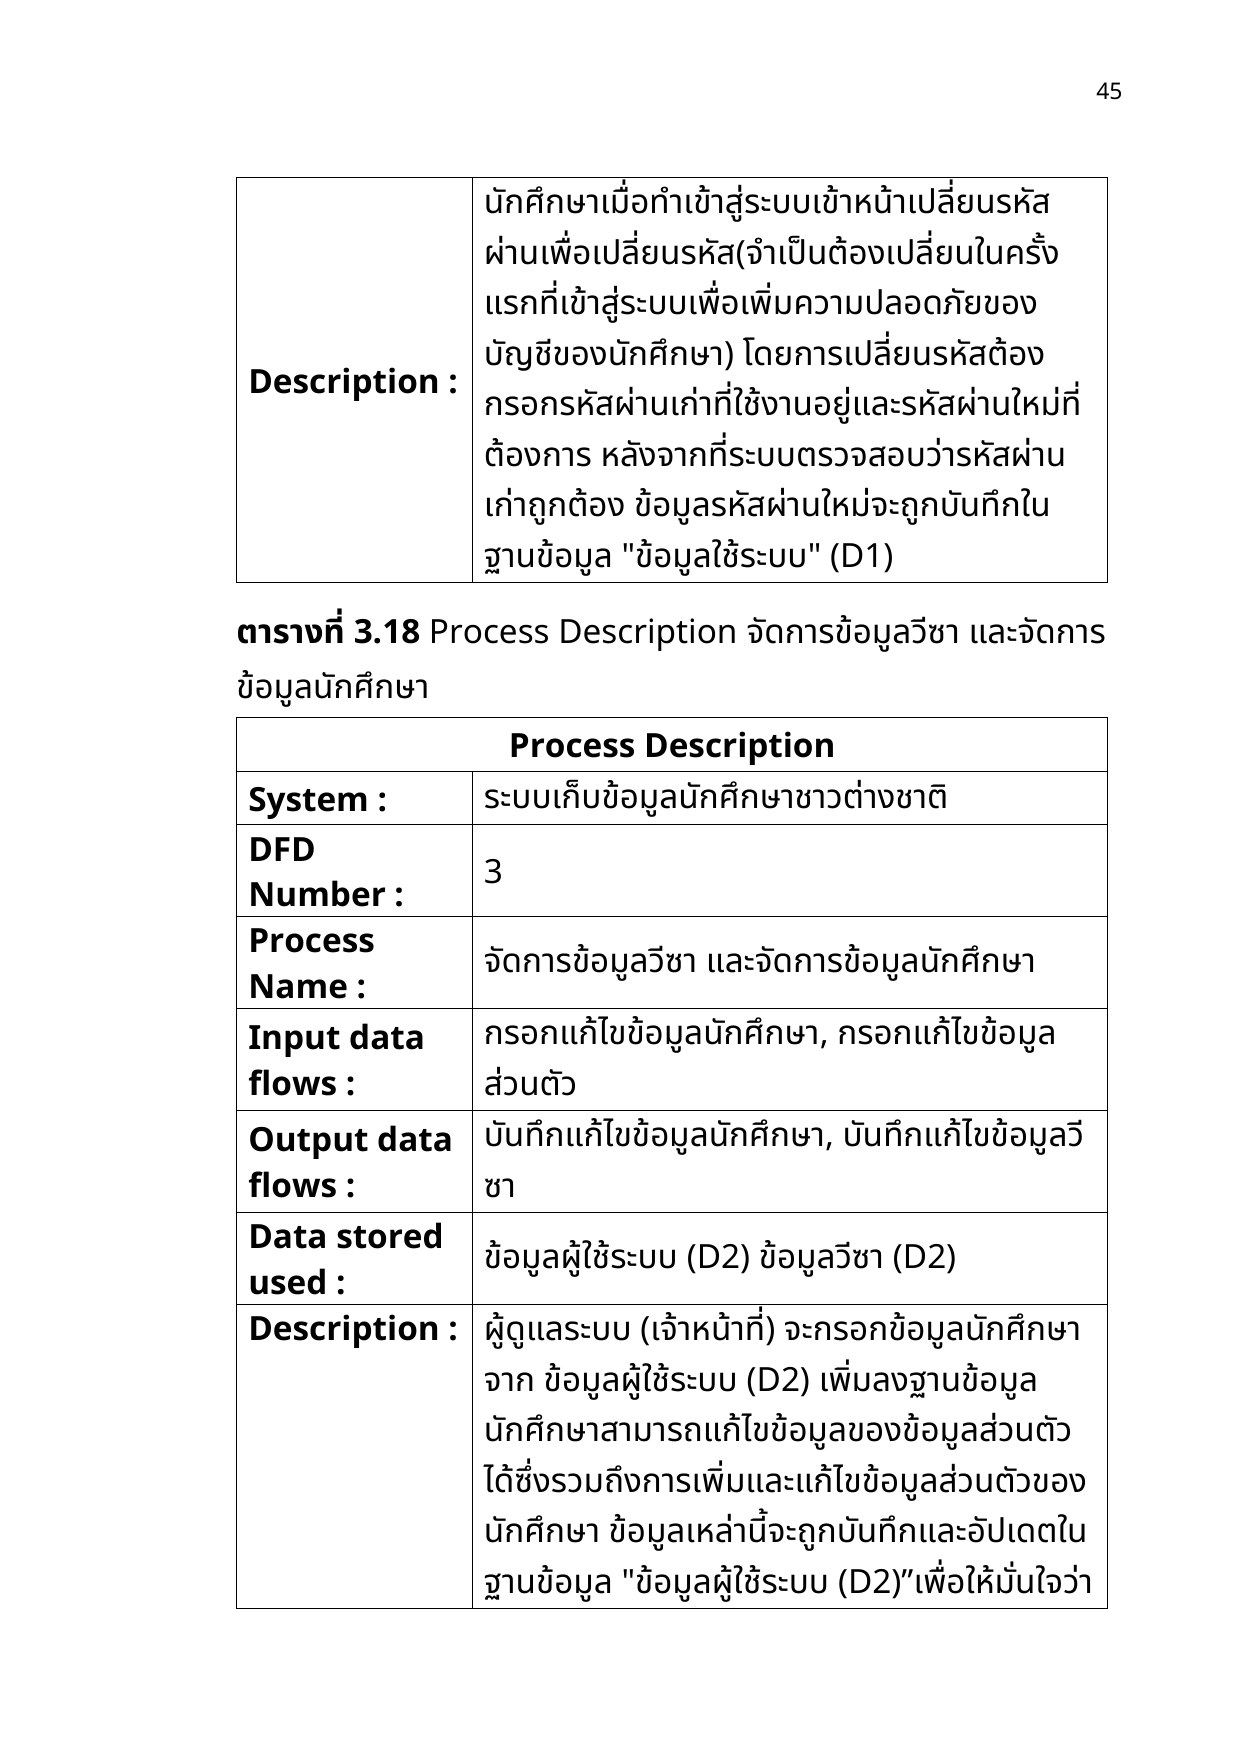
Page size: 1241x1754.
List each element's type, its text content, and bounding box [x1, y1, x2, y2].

table_cell ข้อมูลผู้ใช้ระบบ (D2) ข้อมูลวีซา (D2) [473, 1213, 1107, 1304]
table_cell System : [237, 772, 472, 824]
table_cell จัดการข้อมูลวีซา และจัดการข้อมูลนักศึกษา [473, 917, 1107, 1008]
table_cell Output data flows : [237, 1111, 472, 1212]
table_cell Description : [237, 1305, 472, 1608]
table_cell กรอกแก้ไขข้อมูลนักศึกษา, กรอกแก้ไขข้อมูลส่วนตัว [473, 1009, 1107, 1110]
text ตารางที่ 3.18 Process Description จัดการข้อมูลวีซา และจัดการข้อมูลนักศึกษา [236, 608, 1122, 713]
table_cell ระบบเก็บข้อมูลนักศึกษาชาวต่างชาติ [473, 772, 1107, 824]
table_cell นักศึกษาเมื่อทำเข้าสู่ระบบเข้าหน้าเปลี่ยนรหัสผ่านเพื่อเปลี่ยนรหัส(จำเป็นต้องเปลี่ยนในครั้งแรกที่เข้าสู่ระบบเพื่อเพิ่มความปลอดภัยของบัญชีของนักศึกษา) โดยการเปลี่ยนรหัสต้องกรอกรหัสผ่านเก่าที่ใช้งานอยู่และรหัสผ่านใหม่ที่ต้องการ หลังจากที่ระบบตรวจสอบว่ารหัสผ่านเก่าถูกต้อง ข้อมูลรหัสผ่านใหม่จะถูกบันทึกในฐานข้อมูล "ข้อมูลใช้ระบบ" (D1) [473, 178, 1107, 582]
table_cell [473, 1305, 1107, 1608]
table_cell 3 [473, 825, 1107, 916]
table_cell Process Name : [237, 917, 472, 1008]
table_cell Data stored used : [237, 1213, 472, 1304]
table_cell DFD Number : [237, 825, 472, 916]
table_cell Description : [237, 178, 472, 582]
table_cell Input data flows : [237, 1009, 472, 1110]
table_cell บันทึกแก้ไขข้อมูลนักศึกษา, บันทึกแก้ไขข้อมูลวีซา [473, 1111, 1107, 1212]
table_header Process Description [237, 718, 1107, 771]
